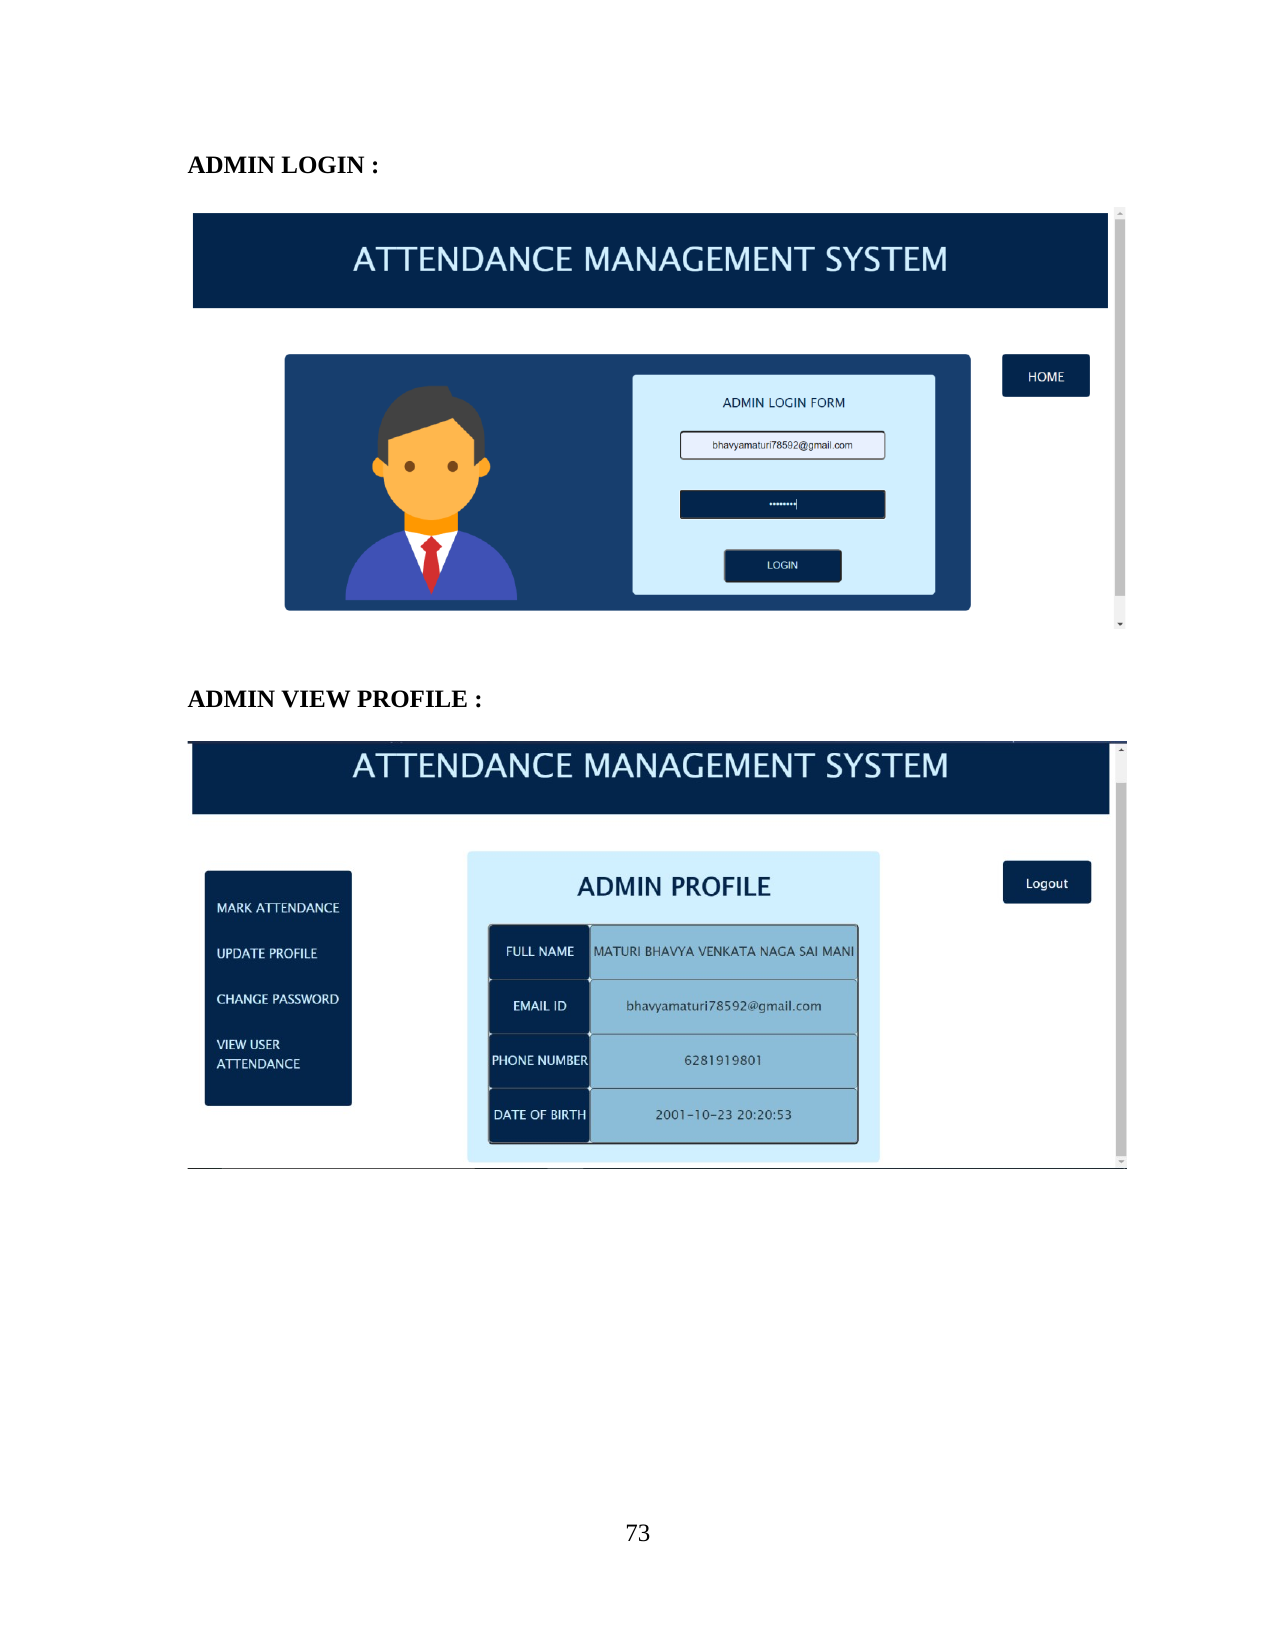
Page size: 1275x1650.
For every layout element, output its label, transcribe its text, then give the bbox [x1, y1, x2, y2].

picture [187, 741, 1127, 1169]
picture [192, 207, 1126, 629]
text ADMIN LOGIN : [187, 150, 1237, 179]
subtitle ADMIN VIEW PROFILE : [187, 684, 1237, 713]
